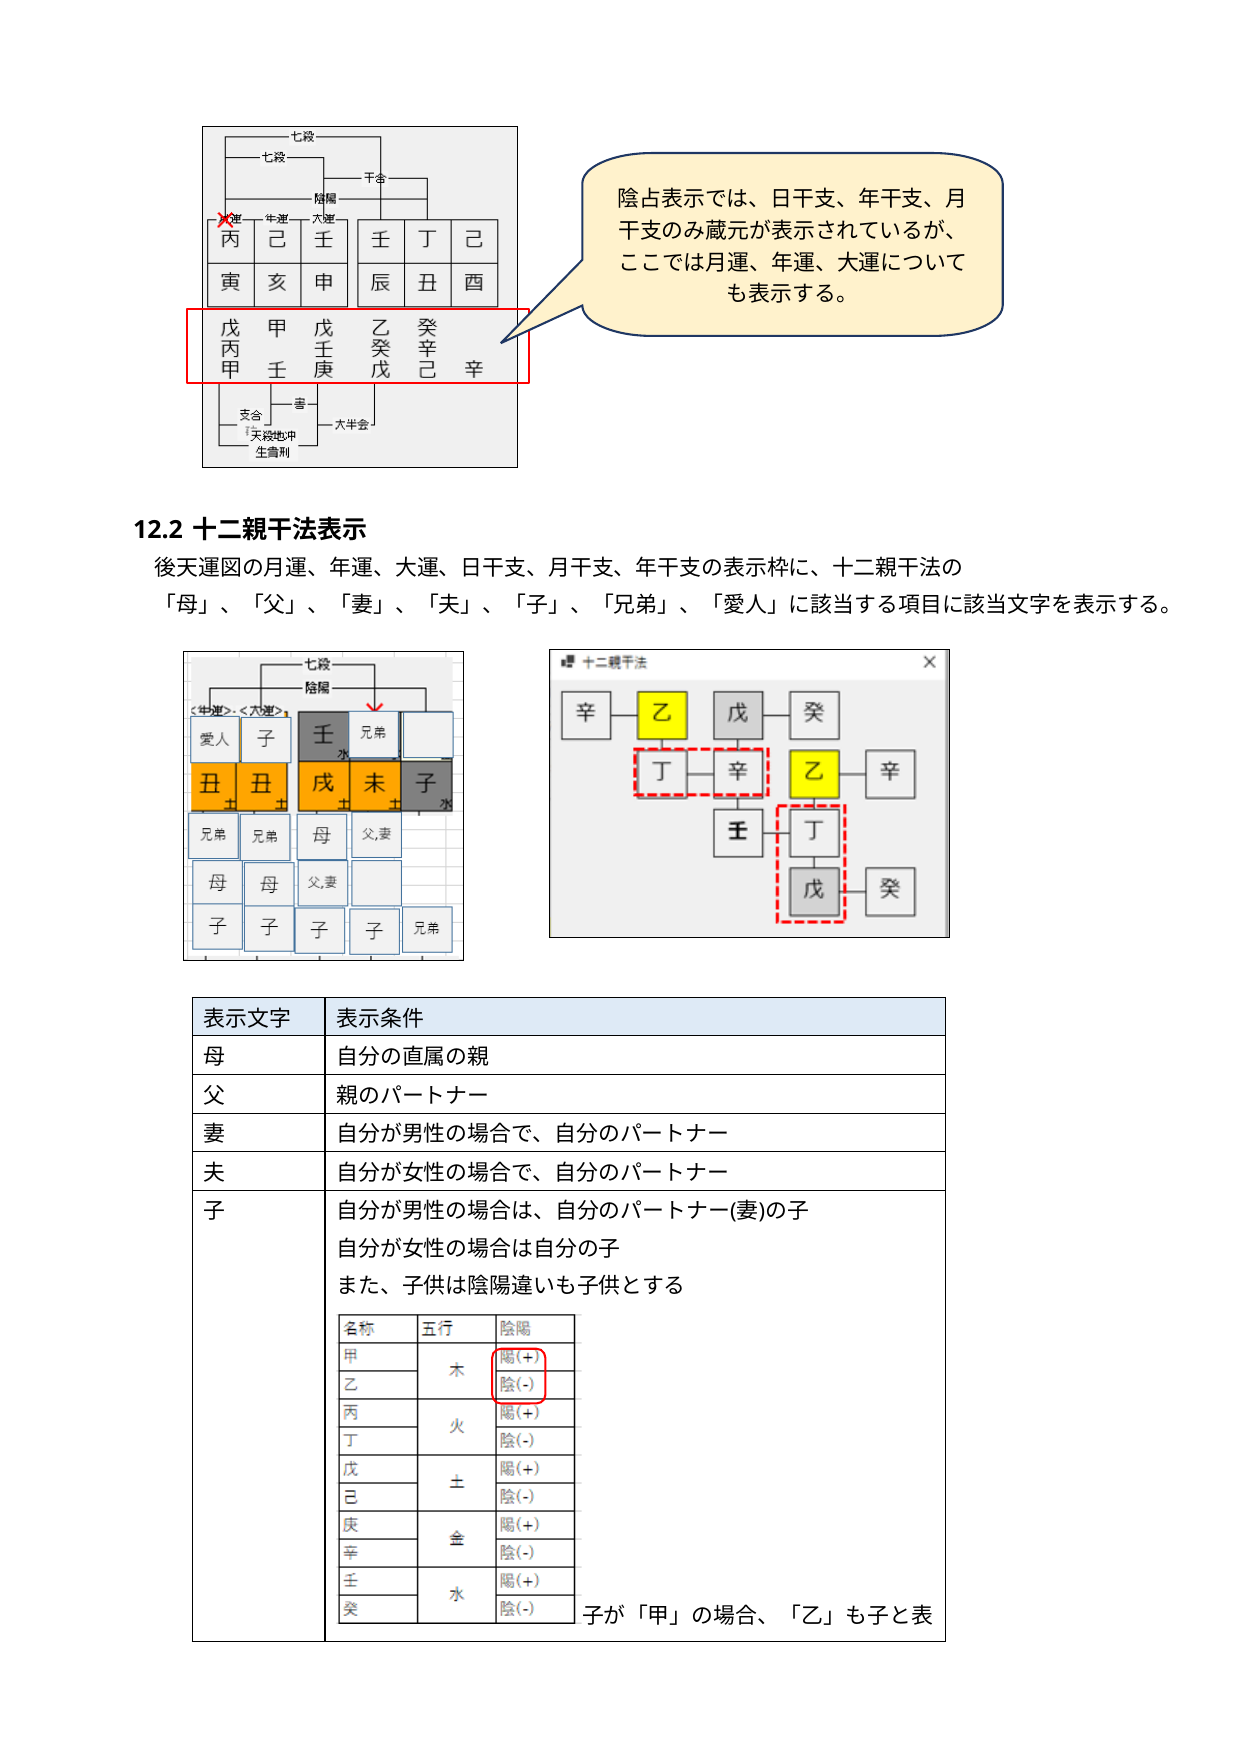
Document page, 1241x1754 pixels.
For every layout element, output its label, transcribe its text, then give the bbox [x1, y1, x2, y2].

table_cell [326, 1191, 945, 1641]
table_cell 父 [193, 1075, 324, 1112]
picture [203, 310, 517, 382]
text 「母」、「父」、「妻」、「夫」、「子」、「兄弟」、「愛人」に該当する項目に該当文字を表示する。 [154, 584, 1167, 622]
table_header 表示条件 [326, 998, 945, 1035]
table_cell 親のパートナー [326, 1075, 945, 1112]
picture [203, 127, 517, 308]
text 後天運図の月運、年運、大運、日干支、月干支、年干支の表示枠に、十二親干法の [154, 547, 1167, 584]
picture [184, 652, 463, 960]
table_header 表示文字 [193, 998, 324, 1035]
table_cell 自分が女性の場合で、自分のパートナー [326, 1152, 945, 1189]
table_cell 母 [193, 1036, 324, 1074]
table_cell 夫 [193, 1152, 324, 1189]
picture [203, 384, 517, 467]
picture [550, 650, 949, 937]
picture [336, 1314, 582, 1624]
table_cell 妻 [193, 1114, 324, 1151]
table_cell 子 [193, 1191, 324, 1641]
table_cell 自分の直属の親 [326, 1036, 945, 1074]
list 十二親干法表示 [133, 509, 1145, 547]
table_cell 自分が男性の場合で、自分のパートナー [326, 1114, 945, 1151]
